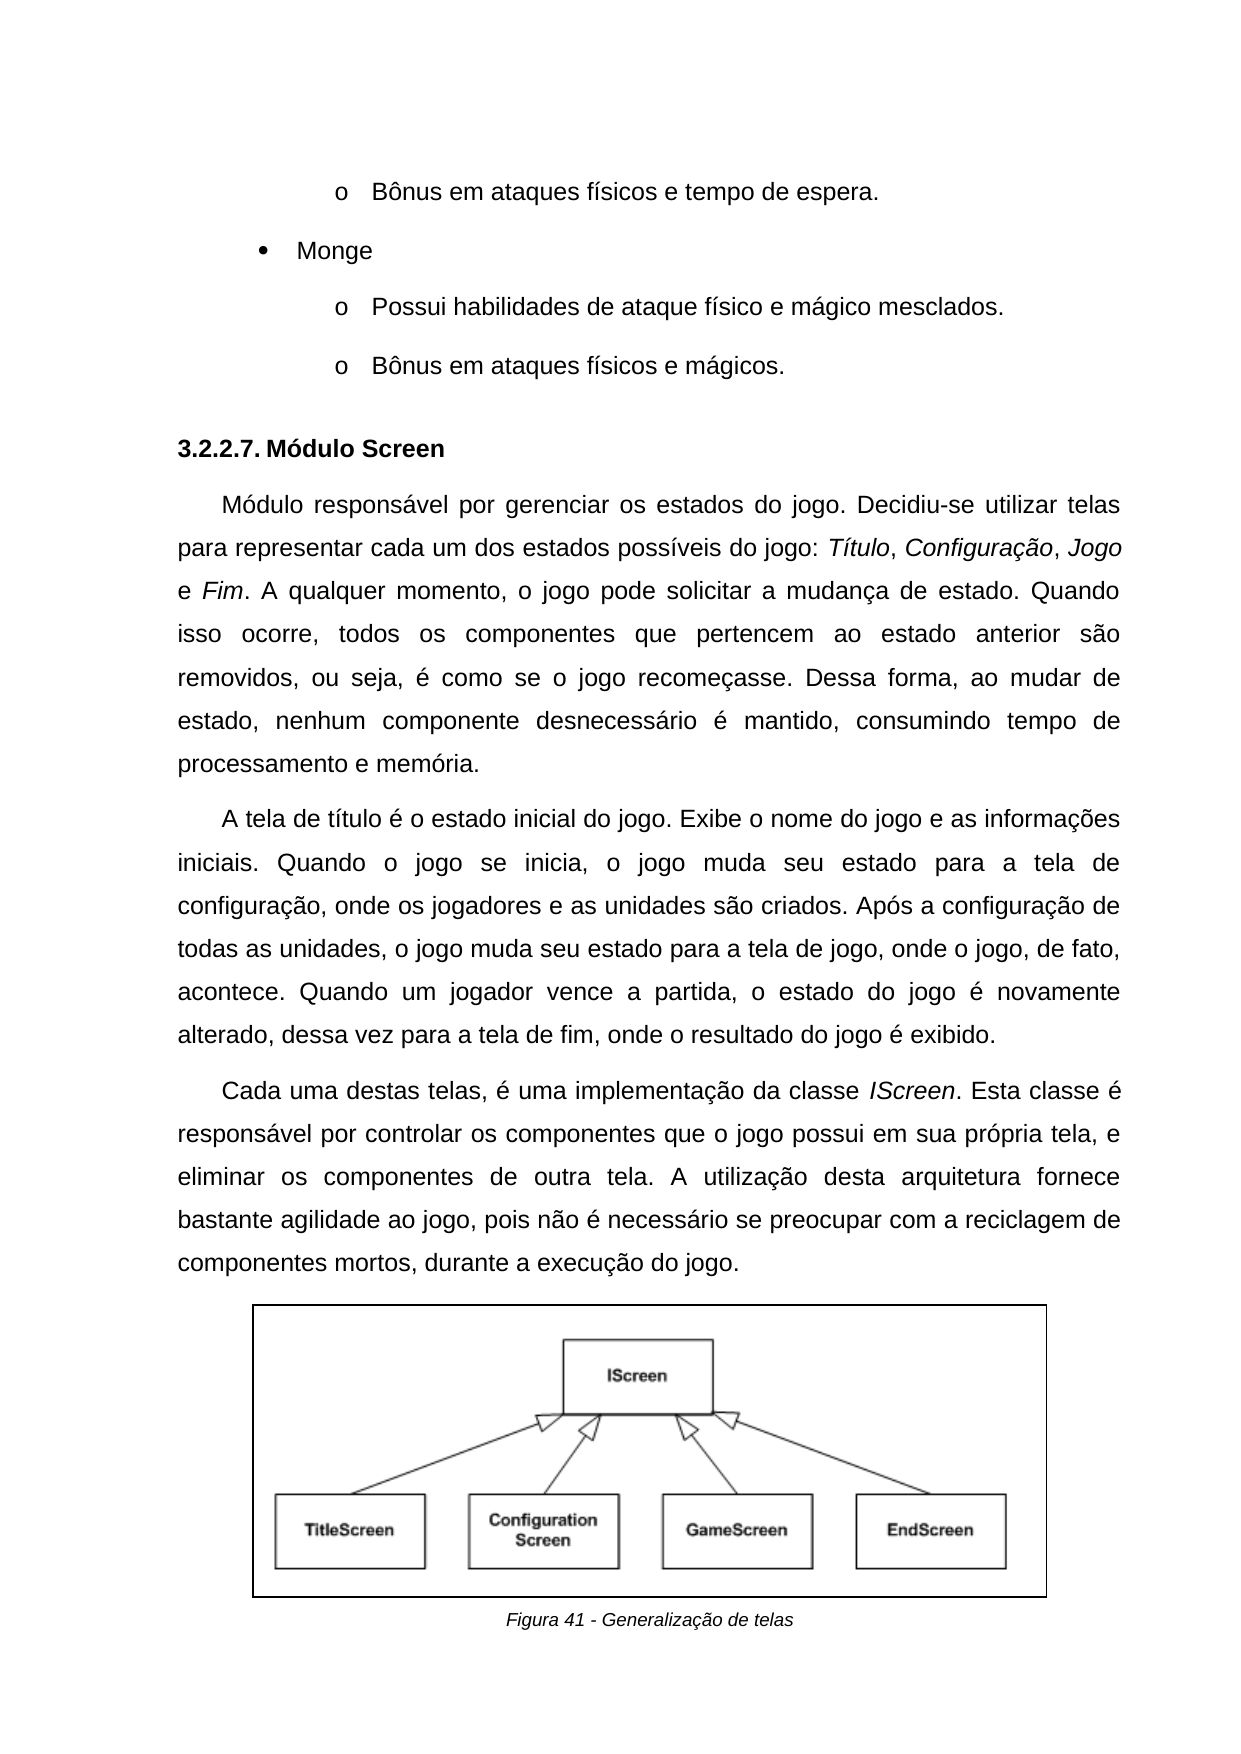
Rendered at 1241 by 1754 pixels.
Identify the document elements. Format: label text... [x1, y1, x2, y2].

list Monge [259, 236, 1122, 265]
subtitle Módulo Screen [177, 434, 1122, 463]
picture [254, 1306, 1046, 1596]
text A tela de título é o estado inicial do jogo. Exibe o nome do jogo e as informações iniciais. Quando o jogo se inicia, o jogo muda seu estado para a tela de configuração, onde os jogadores e as unidades são criados. Após a configuração de todas as unidades, o jogo muda seu estado para a tela de jogo, onde o jogo, de fato, acontece. Quando um jogador vence a partida, o estado do jogo é novamente alterado, dessa vez para a tela de fim, onde o resultado do jogo é exibido. [177, 804, 1122, 1049]
text Cada uma destas telas, é uma implementação da classe IScreen. Esta classe é responsável por controlar os componentes que o jogo possui em sua própria tela, e eliminar os componentes de outra tela. A utilização desta arquitetura fornece bastante agilidade ao jogo, pois não é necessário se preocupar com a reciclagem de componentes mortos, durante a execução do jogo. [177, 1076, 1122, 1277]
list Possui habilidades de ataque físico e mágico mesclados. [334, 292, 1122, 323]
text Módulo responsável por gerenciar os estados do jogo. Decidiu-se utilizar telas para representar cada um dos estados possíveis do jogo: Título, Configuração, Jogo e Fim. A qualquer momento, o jogo pode solicitar a mudança de estado. Quando isso ocorre, todos os componentes que pertencem ao estado anterior são removidos, ou seja, é como se o jogo recomeçasse. Dessa forma, ao mudar de estado, nenhum componente desnecessário é mantido, consumindo tempo de processamento e memória. [177, 490, 1122, 778]
list Bônus em ataques físicos e tempo de espera. [334, 177, 1122, 208]
list Bônus em ataques físicos e mágicos. [334, 351, 1122, 382]
